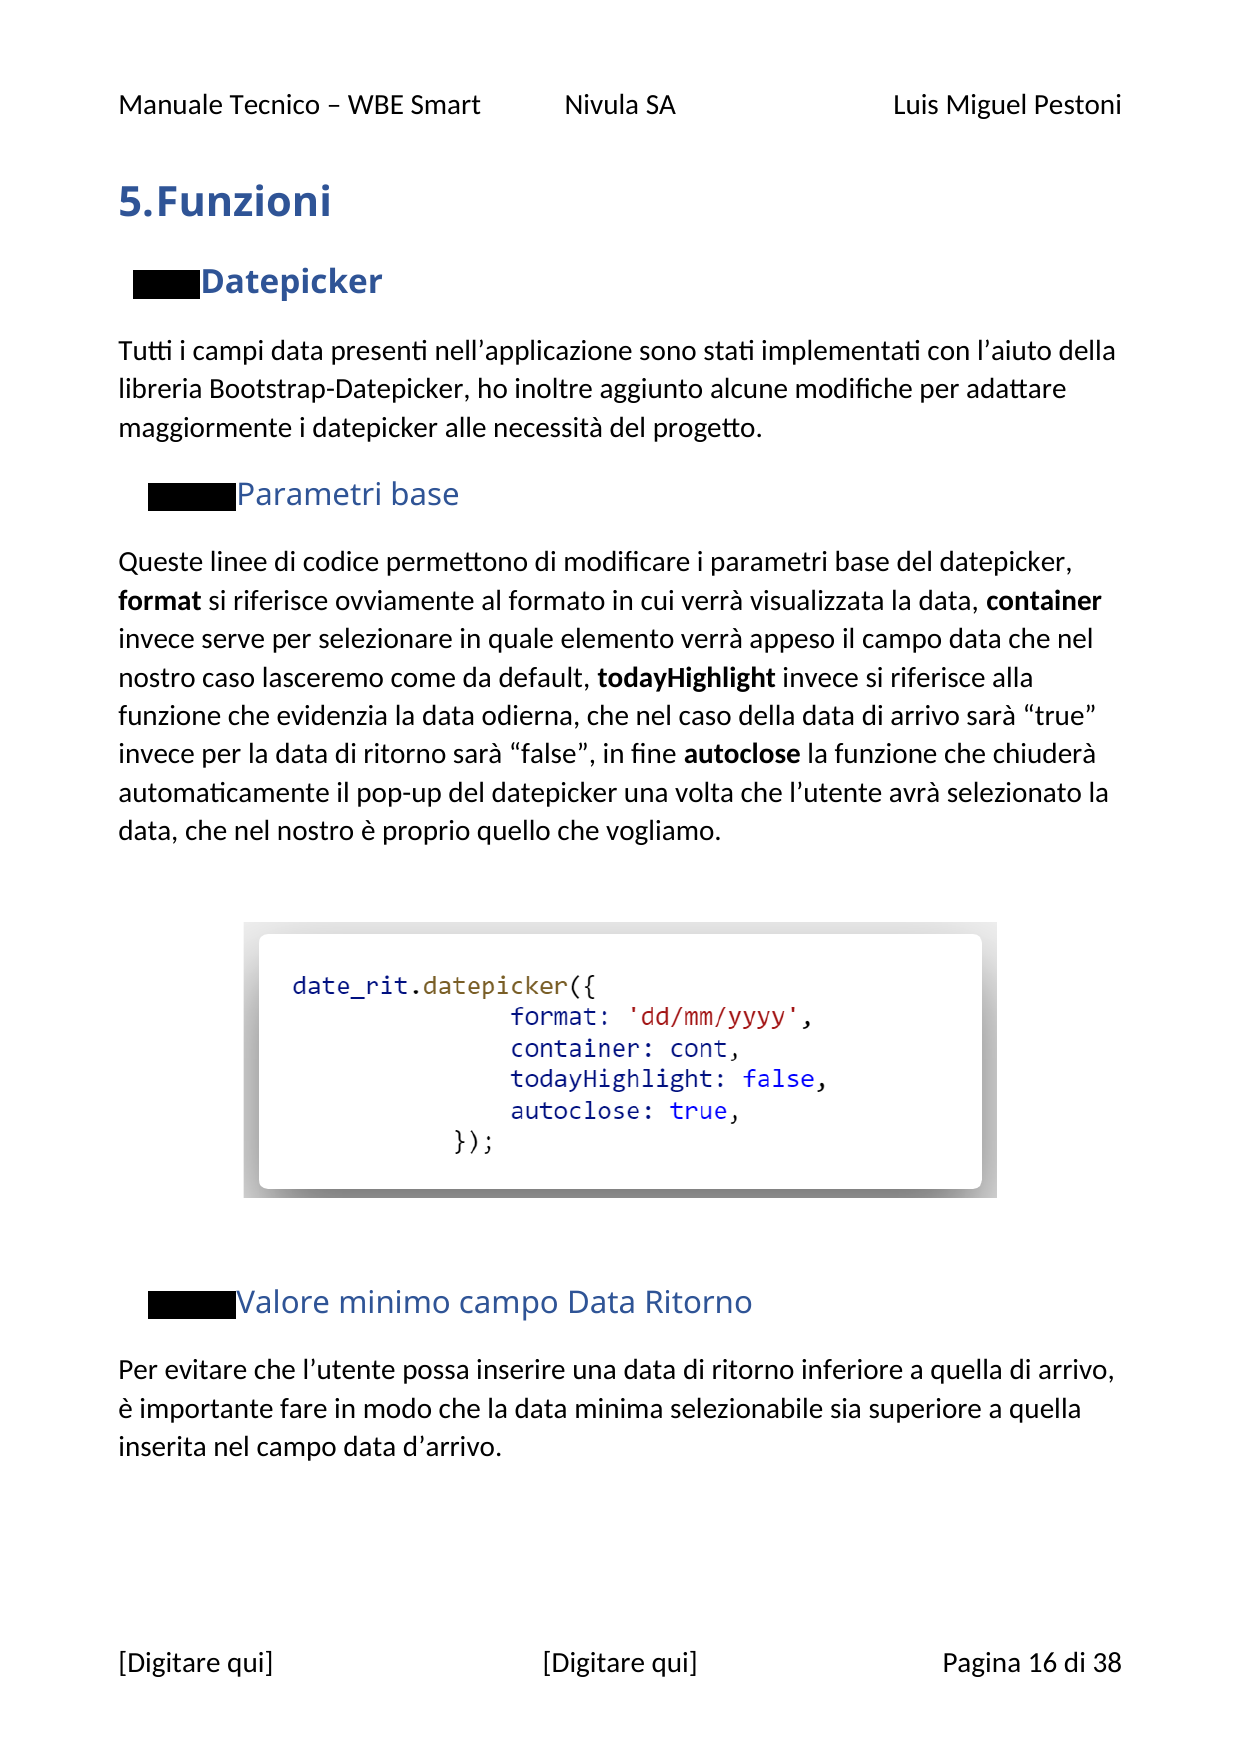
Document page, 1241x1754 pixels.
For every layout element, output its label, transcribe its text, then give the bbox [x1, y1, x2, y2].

subtitle Parametri base [148, 472, 1122, 515]
subtitle Funzioni [118, 172, 1122, 229]
subtitle Datepicker [133, 258, 1122, 303]
subtitle Valore minimo campo Data Ritorno [148, 1281, 1122, 1323]
picture [243, 922, 997, 1198]
text Queste linee di codice permettono di modificare i parametri base del datepicker, format si riferisce ovviamente al formato in cui verrà visualizzata la data, container invece serve per selezionare in quale elemento verrà appeso il campo data che nel nostro caso lasceremo come da default, todayHighlight invece si riferisce alla funzione che evidenzia la data odierna, che nel caso della data di arrivo sarà “true” invece per la data di ritorno sarà “false”, in fine autoclose la funzione che chiuderà automaticamente il pop-up del datepicker una volta che l’utente avrà selezionato la data, che nel nostro è proprio quello che vogliamo. [118, 543, 1122, 848]
text Tutti i campi data presenti nell’applicazione sono stati implementati con l’aiuto della libreria Bootstrap-Datepicker, ho inoltre aggiunto alcune modifiche per adattare maggiormente i datepicker alle necessità del progetto. [118, 332, 1122, 444]
text Per evitare che l’utente possa inserire una data di ritorno inferiore a quella di arrivo, è importante fare in modo che la data minima selezionabile sia superiore a quella inserita nel campo data d’arrivo. [118, 1351, 1122, 1464]
